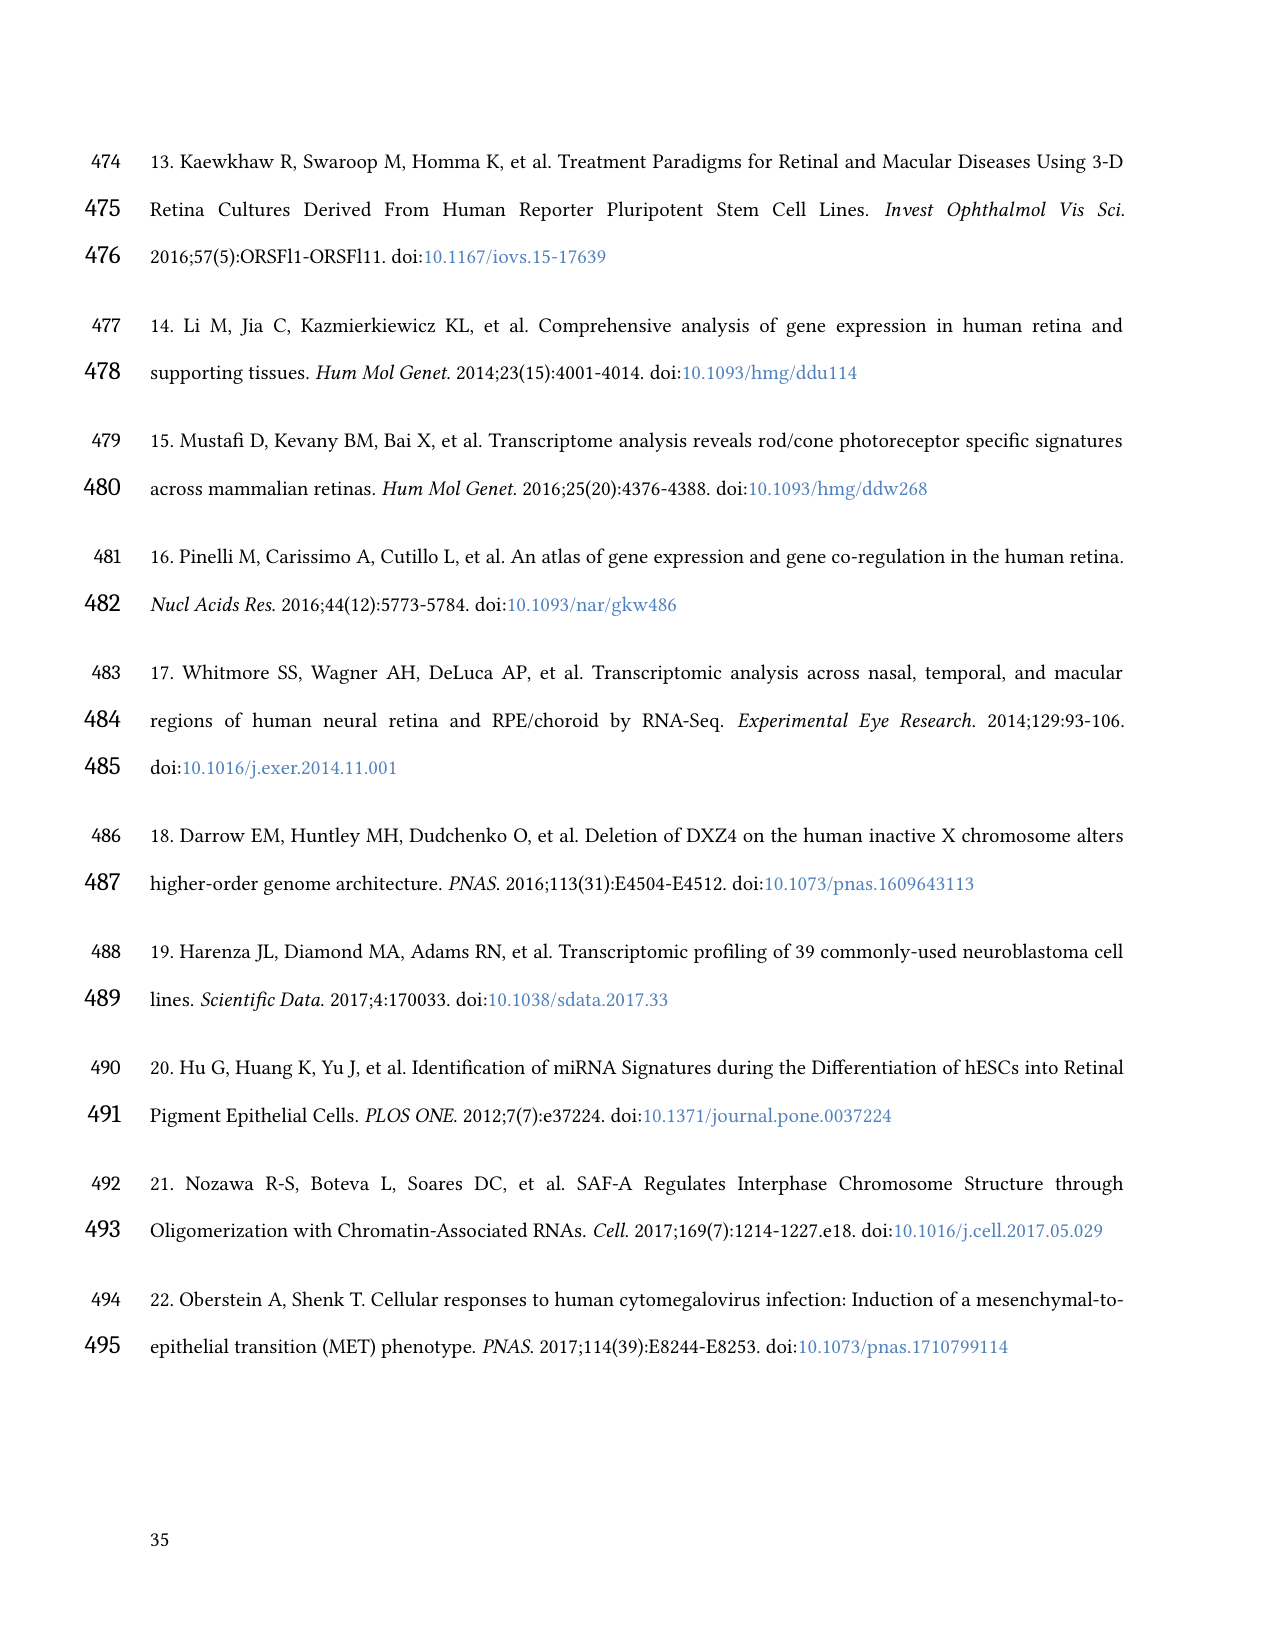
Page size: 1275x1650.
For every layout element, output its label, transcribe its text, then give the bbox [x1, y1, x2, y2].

text 18. Darrow EM, Huntley MH, Dudchenko O, et al. Deletion of DXZ4 on the human inactive X chromosome alters higher-order genome architecture. PNAS. 2016;113(31):E4504-E4512. doi:10.1073/pnas.1609643113 [150, 824, 1125, 895]
text 17. Whitmore SS, Wagner AH, DeLuca AP, et al. Transcriptomic analysis across nasal, temporal, and macular regions of human neural retina and RPE/choroid by RNA-Seq. Experimental Eye Research. 2014;129:93-106. doi:10.1016/j.exer.2014.11.001 [150, 661, 1125, 779]
text 15. Mustafi D, Kevany BM, Bai X, et al. Transcriptome analysis reveals rod/cone photoreceptor specific signatures across mammalian retinas. Hum Mol Genet. 2016;25(20):4376-4388. doi:10.1093/hmg/ddw268 [150, 429, 1125, 500]
text 16. Pinelli M, Carissimo A, Cutillo L, et al. An atlas of gene expression and gene co-regulation in the human retina. Nucl Acids Res. 2016;44(12):5773-5784. doi:10.1093/nar/gkw486 [150, 545, 1125, 616]
text 13. Kaewkhaw R, Swaroop M, Homma K, et al. Treatment Paradigms for Retinal and Macular Diseases Using 3-D Retina Cultures Derived From Human Reporter Pluripotent Stem Cell Lines. Invest Ophthalmol Vis Sci. 2016;57(5):ORSFl1-ORSFl11. doi:10.1167/iovs.15-17639 [150, 150, 1125, 269]
text 20. Hu G, Huang K, Yu J, et al. Identification of miRNA Signatures during the Differentiation of hESCs into Retinal Pigment Epithelial Cells. PLOS ONE. 2012;7(7):e37224. doi:10.1371/journal.pone.0037224 [150, 1056, 1125, 1127]
text 14. Li M, Jia C, Kazmierkiewicz KL, et al. Comprehensive analysis of gene expression in human retina and supporting tissues. Hum Mol Genet. 2014;23(15):4001-4014. doi:10.1093/hmg/ddu114 [150, 313, 1125, 384]
text 21. Nozawa R-S, Boteva L, Soares DC, et al. SAF-A Regulates Interphase Chromosome Structure through Oligomerization with Chromatin-Associated RNAs. Cell. 2017;169(7):1214-1227.e18. doi:10.1016/j.cell.2017.05.029 [150, 1172, 1125, 1243]
text 22. Oberstein A, Shenk T. Cellular responses to human cytomegalovirus infection: Induction of a mesenchymal-to-epithelial transition (MET) phenotype. PNAS. 2017;114(39):E8244-E8253. doi:10.1073/pnas.1710799114 [150, 1287, 1125, 1359]
text 19. Harenza JL, Diamond MA, Adams RN, et al. Transcriptomic profiling of 39 commonly-used neuroblastoma cell lines. Scientific Data. 2017;4:170033. doi:10.1038/sdata.2017.33 [150, 940, 1125, 1011]
